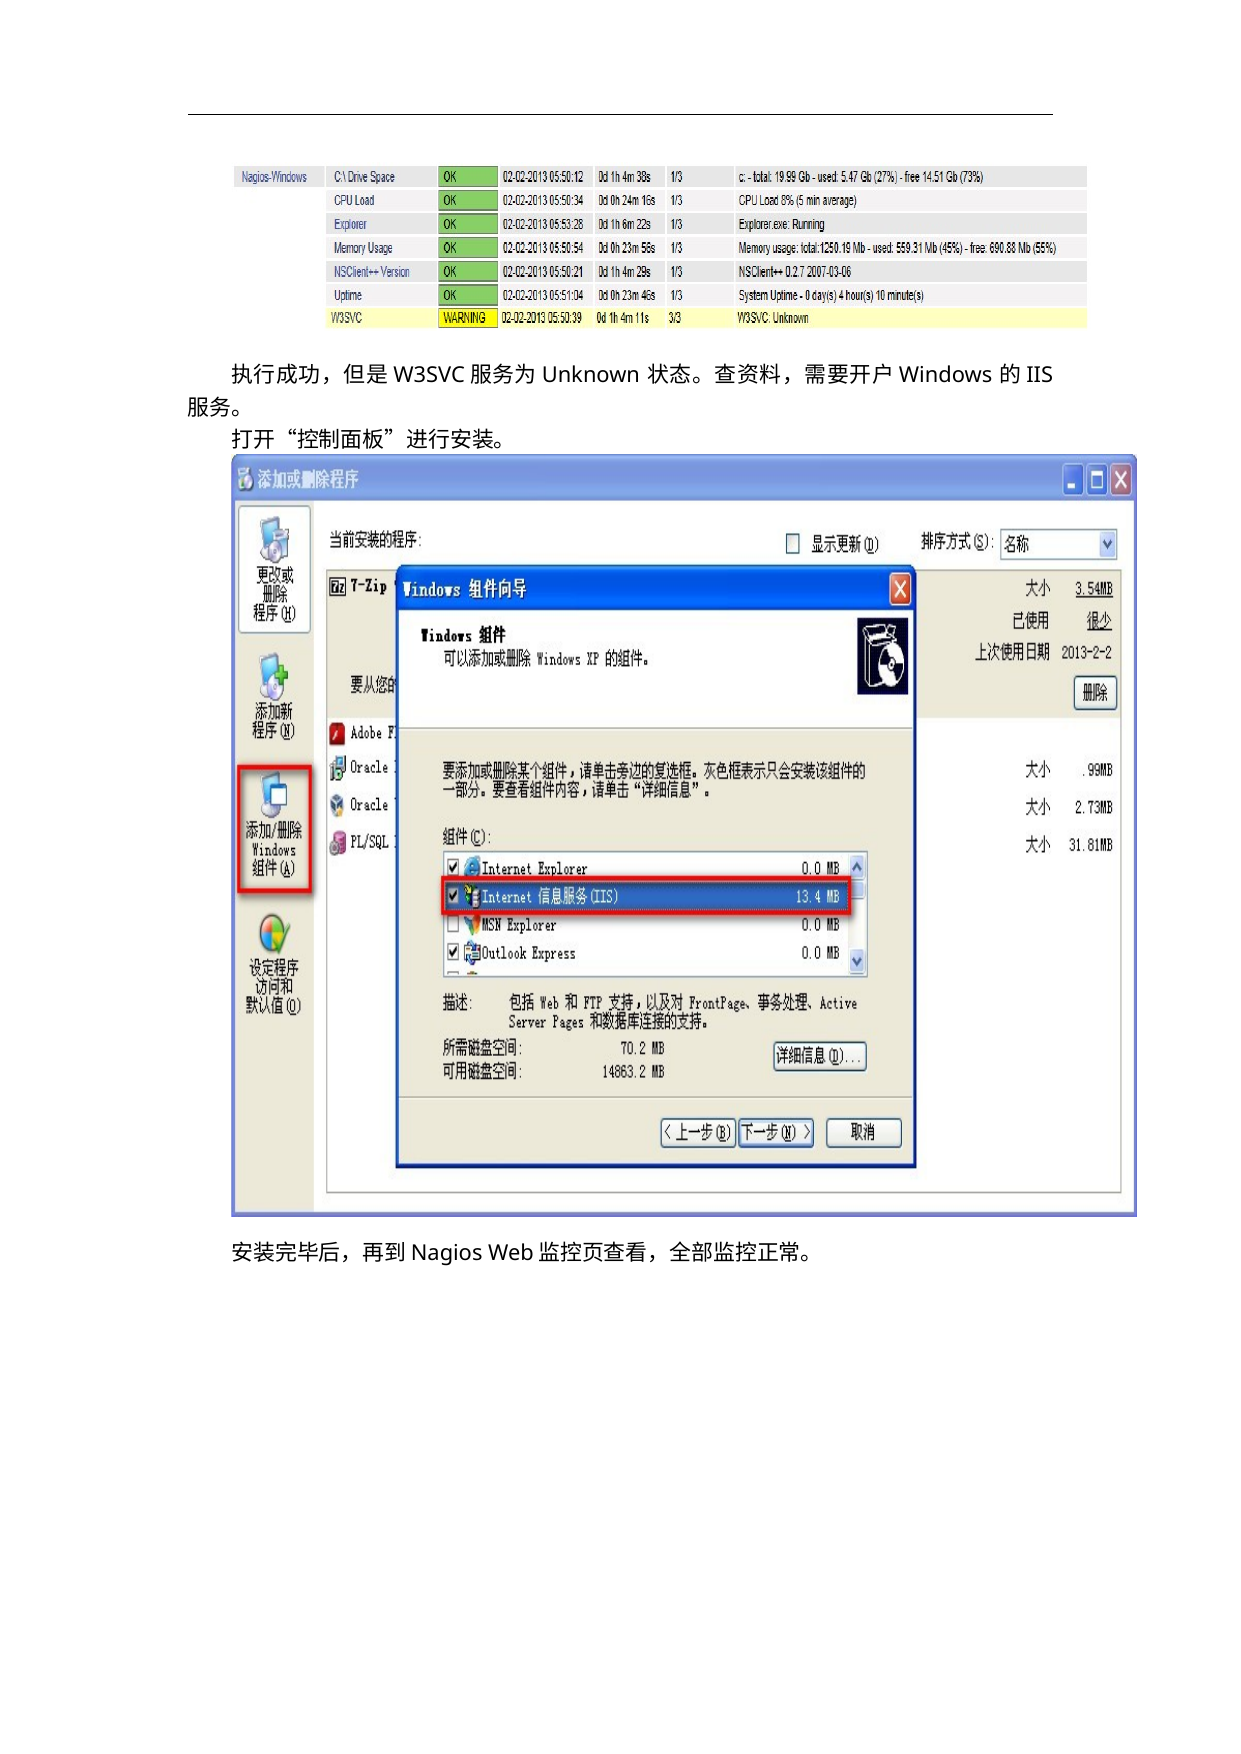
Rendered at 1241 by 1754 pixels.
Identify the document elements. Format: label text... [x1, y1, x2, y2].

picture [231, 454, 1137, 1217]
text 打开“控制面板”进行安装。 [187, 422, 1053, 454]
text 执行成功，但是W3SVC服务为Unknown 状态。查资料，需要开户Windows 的IIS服务。 [187, 357, 1053, 422]
picture [231, 162, 1091, 335]
text 安装完毕后，再到Nagios Web监控页查看，全部监控正常。 [187, 1234, 1053, 1267]
